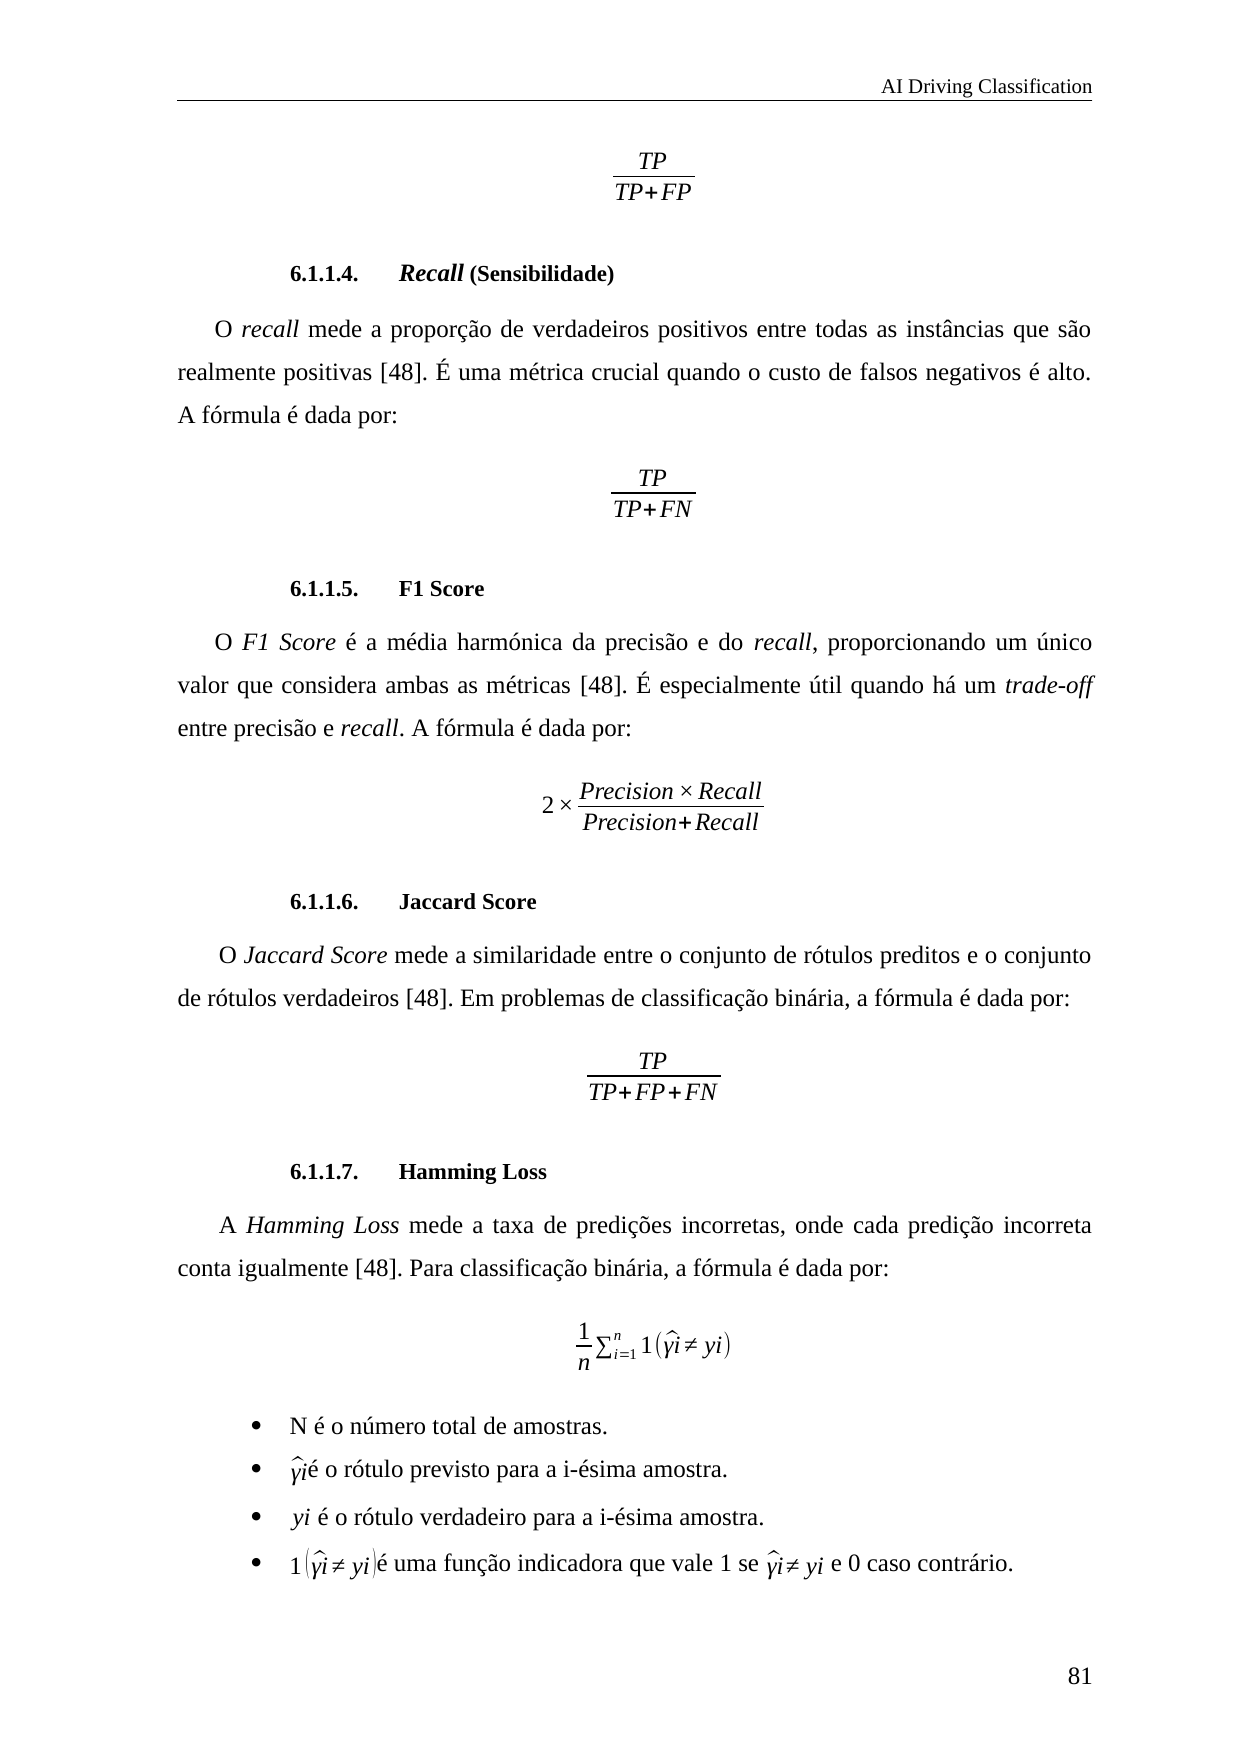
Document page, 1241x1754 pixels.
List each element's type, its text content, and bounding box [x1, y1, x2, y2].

text O recall mede a proporção de verdadeiros positivos entre todas as instâncias que são realmente positivas . É uma métrica crucial quando o custo de falsos negativos é alto. A fórmula é dada por: [177, 314, 1092, 429]
subtitle Hamming Loss [290, 1158, 1092, 1184]
subtitle Recall (Sensibilidade) [290, 258, 1092, 287]
list é uma função indicadora que vale 1 se e 0 caso contrário. [252, 1547, 1092, 1582]
list é o rótulo previsto para a i-ésima amostra. [252, 1454, 1092, 1487]
list é o rótulo verdadeiro para a i-ésima amostra. [252, 1502, 1092, 1533]
subtitle Jaccard Score [290, 888, 1092, 914]
subtitle F1 Score [290, 575, 1092, 602]
list N é o número total de amostras. [252, 1411, 1092, 1440]
text A Hamming Loss mede a taxa de predições incorretas, onde cada predição incorreta conta igualmente . Para classificação binária, a fórmula é dada por: [177, 1210, 1092, 1282]
text O Jaccard Score mede a similaridade entre o conjunto de rótulos preditos e o conjunto de rótulos verdadeiros . Em problemas de classificação binária, a fórmula é dada por: [177, 940, 1092, 1012]
text O F1 Score é a média harmónica da precisão e do recall, proporcionando um único valor que considera ambas as métricas . É especialmente útil quando há um trade-off entre precisão e recall. A fórmula é dada por: [177, 627, 1092, 742]
